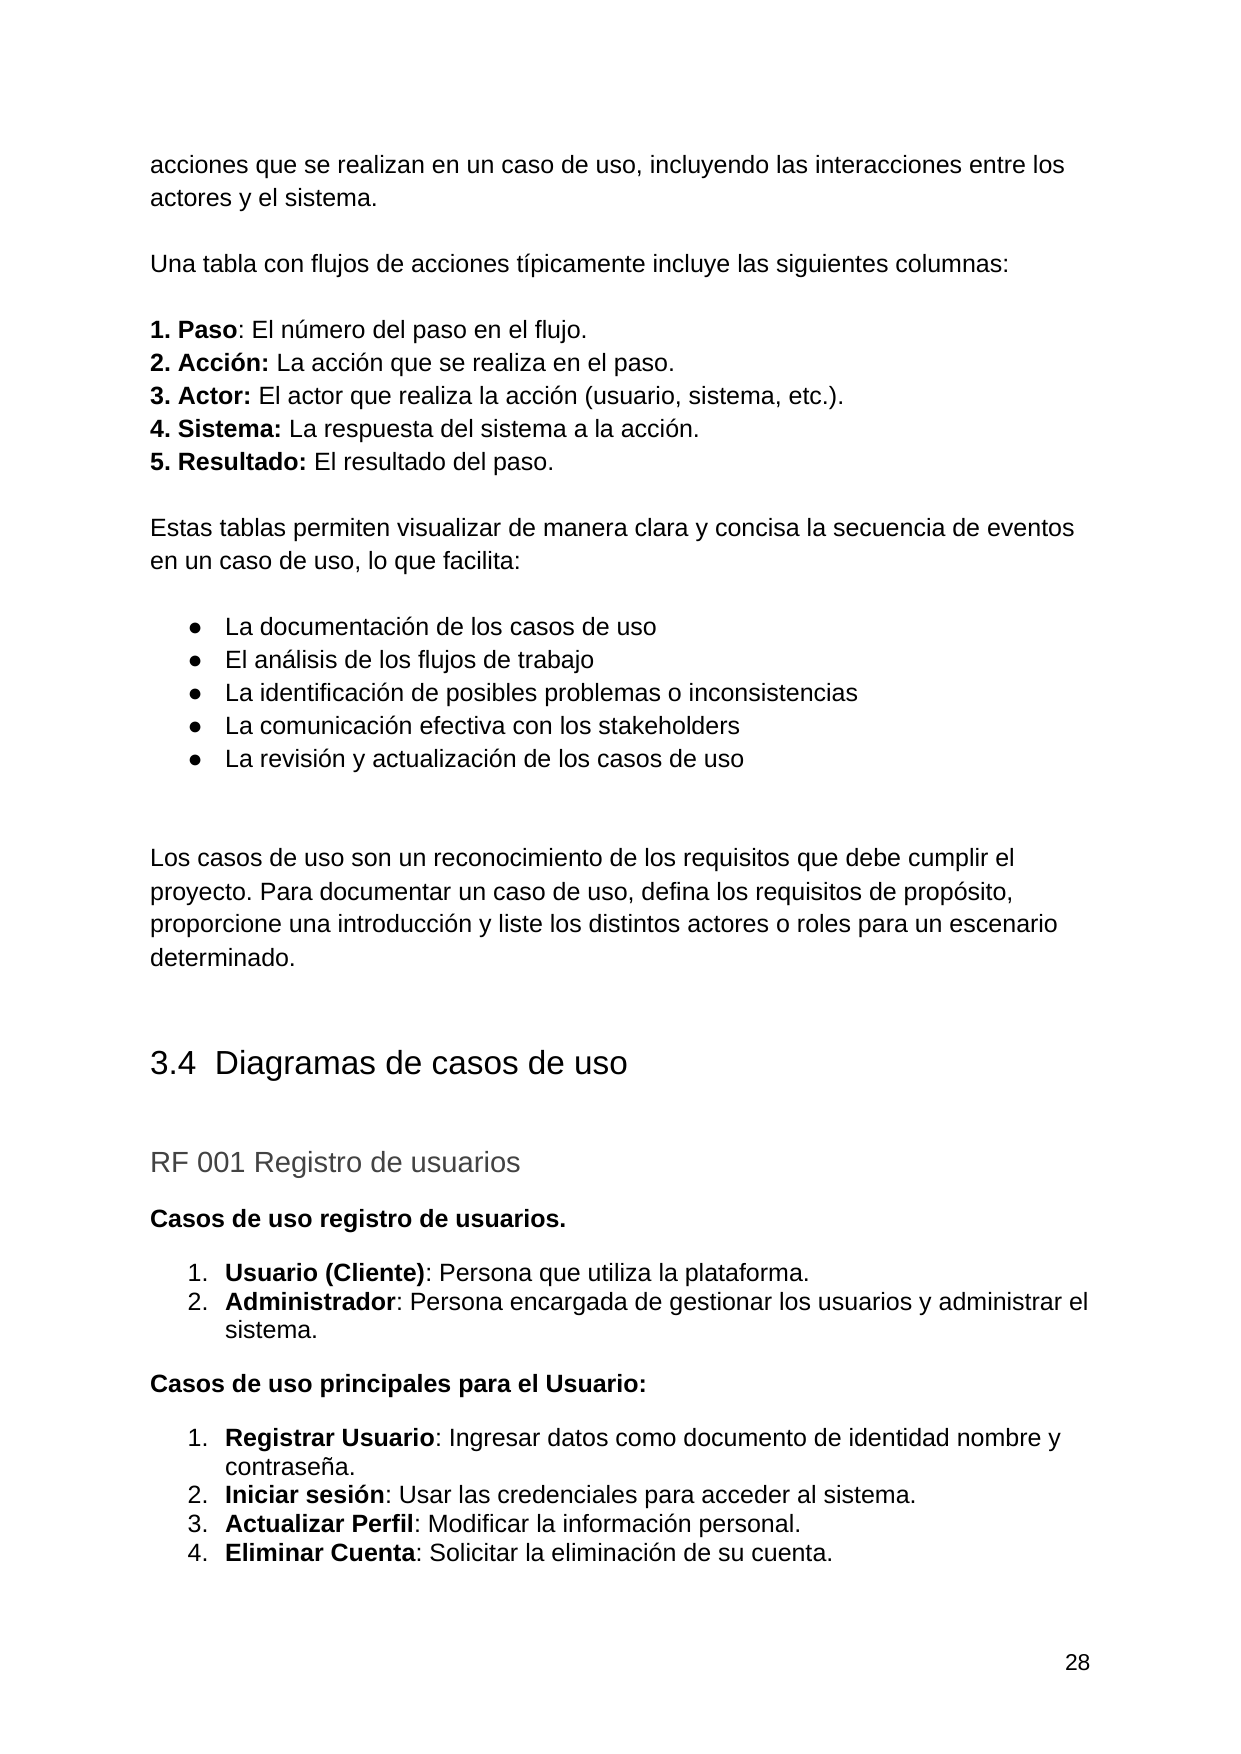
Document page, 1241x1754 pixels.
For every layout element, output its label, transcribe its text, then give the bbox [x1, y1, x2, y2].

text 4. Sistema: La respuesta del sistema a la acción. [150, 414, 1090, 443]
list Iniciar sesión: Usar las credenciales para acceder al sistema. [187, 1480, 1090, 1509]
list La revisión y actualización de los casos de uso [187, 744, 1090, 773]
list Administrador: Persona encargada de gestionar los usuarios y administrar el sistema. [187, 1287, 1090, 1344]
text 2. Acción: La acción que se realiza en el paso. [150, 348, 1090, 377]
text Casos de uso registro de usuarios. [150, 1204, 1090, 1233]
text 3. Actor: El actor que realiza la acción (usuario, sistema, etc.). [150, 381, 1090, 410]
subtitle RF 001 Registro de usuarios [150, 1146, 1090, 1179]
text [150, 150, 1090, 212]
text Los casos de uso son un reconocimiento de los requisitos que debe cumplir el proyecto. Para documentar un caso de uso, defina los requisitos de propósito, proporcione una introducción y liste los distintos actores o roles para un escenario determinado. [150, 843, 1090, 971]
text 5. Resultado: El resultado del paso. [150, 447, 1090, 476]
list Registrar Usuario: Ingresar datos como documento de identidad nombre y contraseña. [187, 1423, 1090, 1480]
text Estas tablas permiten visualizar de manera clara y concisa la secuencia de eventos en un caso de uso, lo que facilita: [150, 513, 1090, 575]
list La identificación de posibles problemas o inconsistencias [187, 678, 1090, 707]
list Usuario (Cliente): Persona que utiliza la plataforma. [187, 1258, 1090, 1287]
list Actualizar Perfil: Modificar la información personal. [187, 1509, 1090, 1538]
text Una tabla con flujos de acciones típicamente incluye las siguientes columnas: [150, 249, 1090, 278]
list Eliminar Cuenta: Solicitar la eliminación de su cuenta. [187, 1538, 1090, 1567]
list La documentación de los casos de uso [187, 612, 1090, 641]
subtitle 3.4 Diagramas de casos de uso [150, 1043, 1090, 1082]
list La comunicación efectiva con los stakeholders [187, 711, 1090, 740]
text 1. Paso: El número del paso en el flujo. [150, 315, 1090, 344]
text Casos de uso principales para el Usuario: [150, 1369, 1090, 1398]
list El análisis de los flujos de trabajo [187, 645, 1090, 674]
